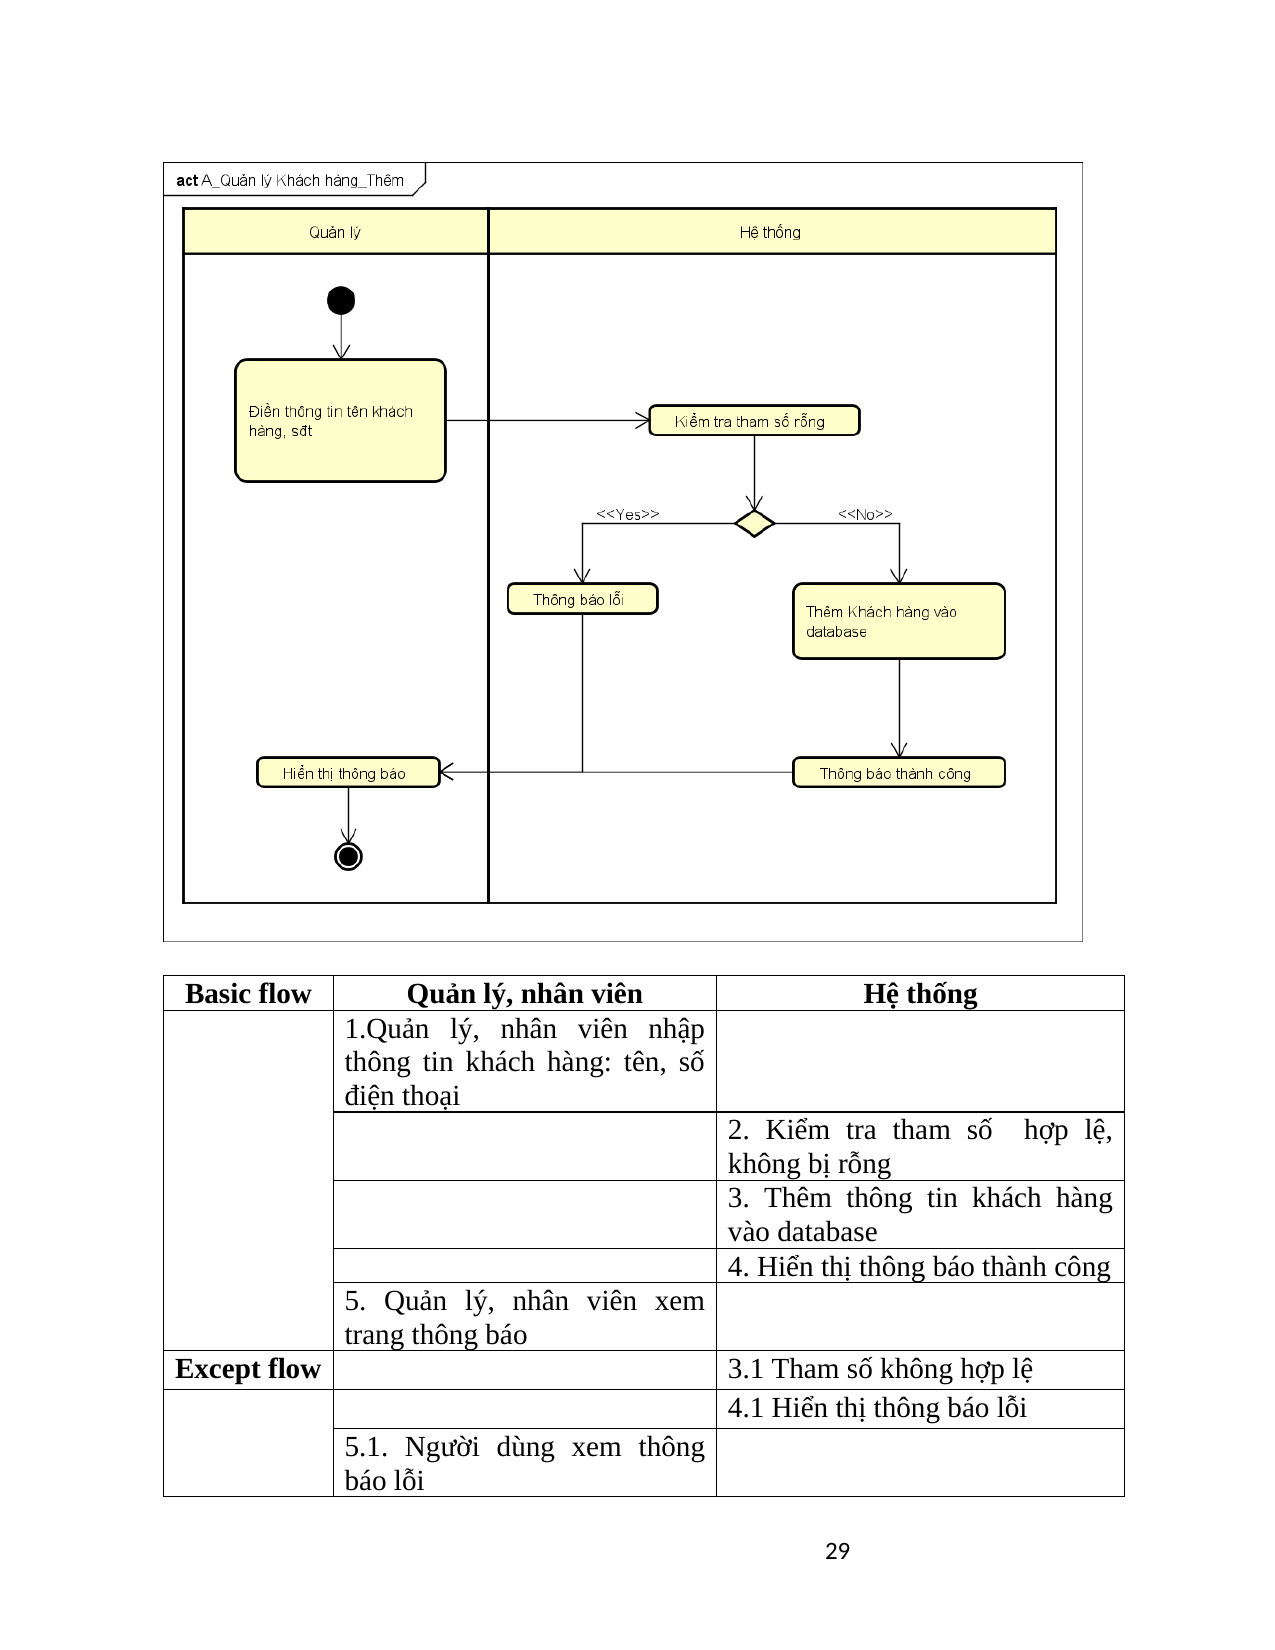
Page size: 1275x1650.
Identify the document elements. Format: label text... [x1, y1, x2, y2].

table_cell [717, 1429, 1124, 1496]
table_cell 2. Kiểm tra tham số hợp lệ, không bị rỗng [717, 1113, 1124, 1179]
table_cell 3.1 Tham số không hợp lệ [717, 1351, 1124, 1389]
table_cell [164, 1011, 333, 1350]
table_cell [334, 1113, 716, 1179]
table_cell [717, 1283, 1124, 1350]
table_cell [164, 1390, 333, 1496]
table_cell [334, 1351, 716, 1389]
table_cell 1.Quản lý, nhân viên nhập thông tin khách hàng: tên, số điện thoại [334, 1011, 716, 1111]
table_cell 5. Quản lý, nhân viên xem trang thông báo [334, 1283, 716, 1350]
table_cell 4.1 Hiển thị thông báo lỗi [717, 1390, 1124, 1428]
table_cell 3. Thêm thông tin khách hàng vào database [717, 1181, 1124, 1248]
picture [150, 150, 1095, 954]
table_header Hệ thống [717, 976, 1124, 1010]
table_cell Except flow [164, 1351, 333, 1389]
table_cell [334, 1249, 716, 1282]
table_cell 5.1. Người dùng xem thông báo lỗi [334, 1429, 716, 1496]
table_cell 4. Hiển thị thông báo thành công [717, 1249, 1124, 1282]
table_header Basic flow [164, 976, 333, 1010]
table_cell [334, 1390, 716, 1428]
table_header Quản lý, nhân viên [334, 976, 716, 1010]
table_cell [334, 1181, 716, 1248]
table_cell [717, 1011, 1124, 1111]
